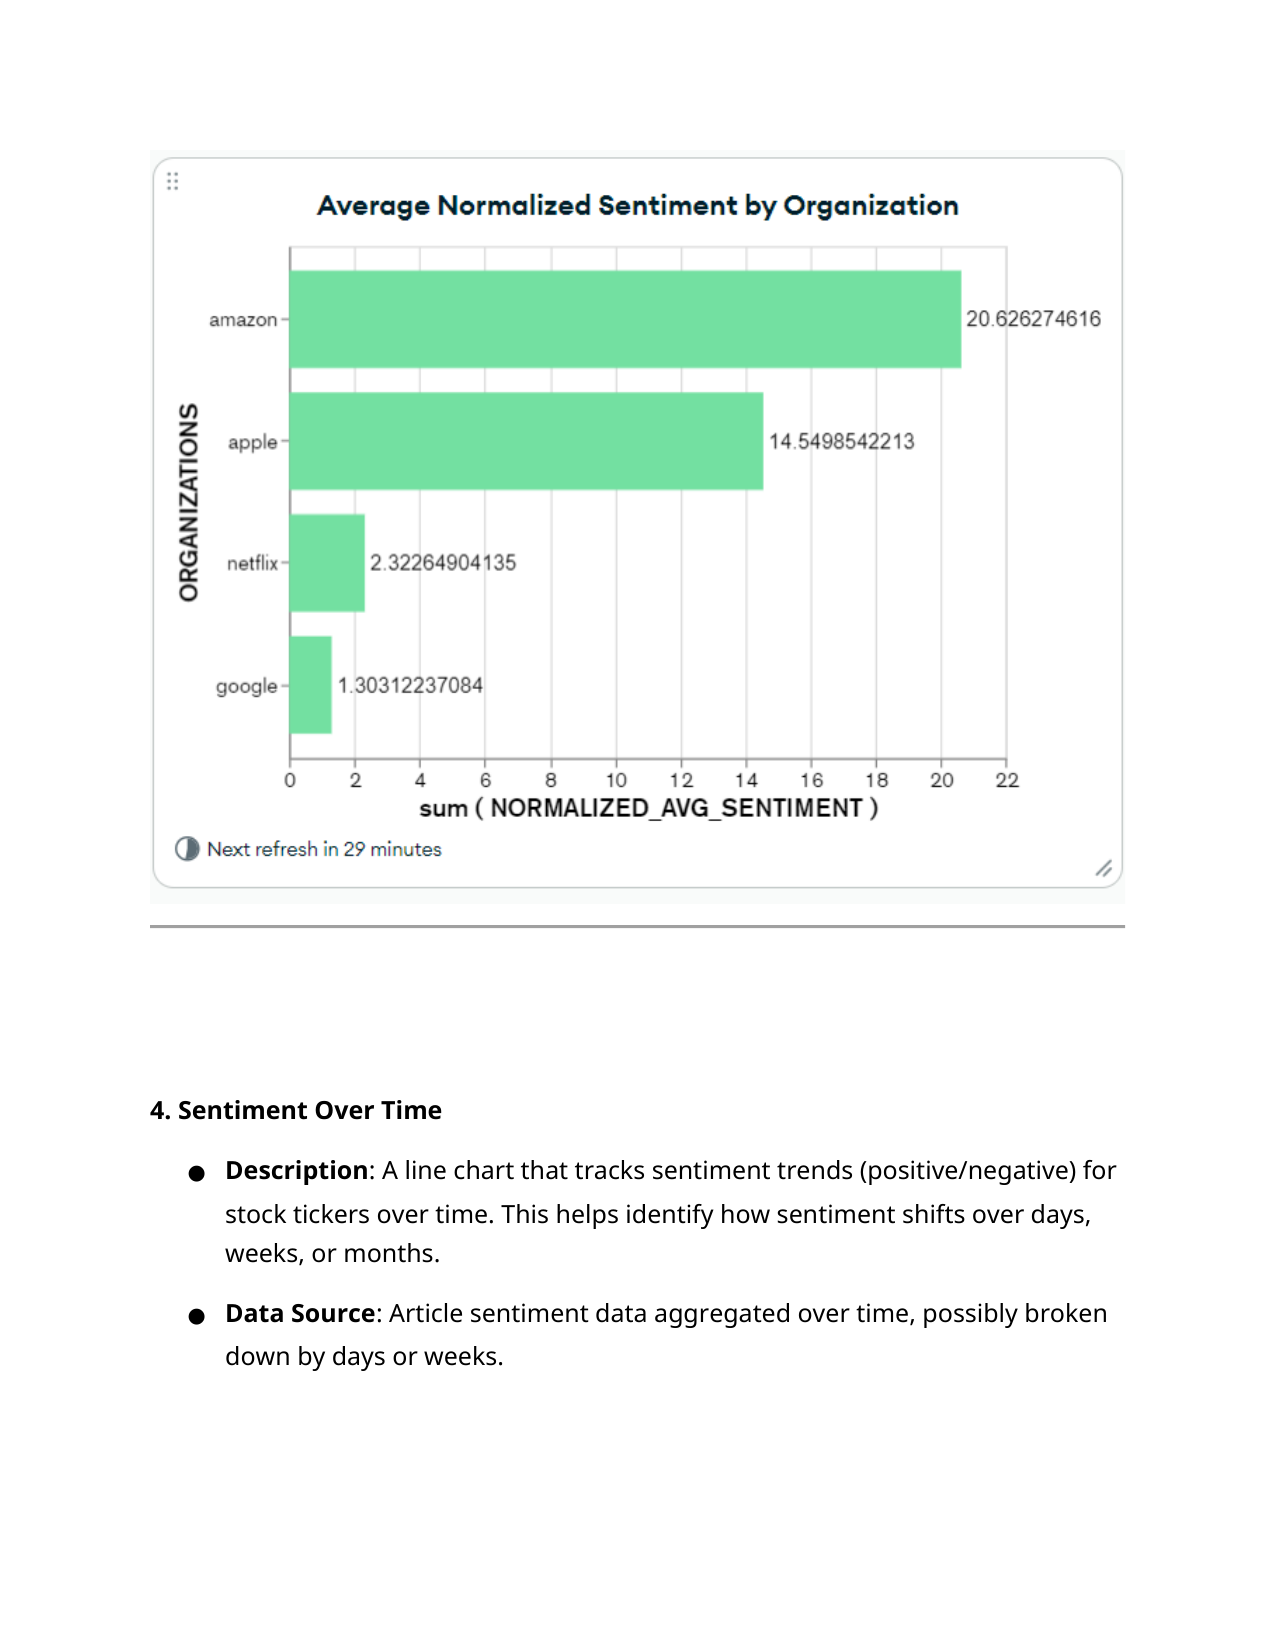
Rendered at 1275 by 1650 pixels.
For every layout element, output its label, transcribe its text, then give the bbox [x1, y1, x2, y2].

list Description: A line chart that tracks sentiment trends (positive/negative) for stock tickers over time. This helps identify how sentiment shifts over days, weeks, or months. [187, 1148, 1125, 1269]
text 4. Sentiment Over Time [150, 1093, 1125, 1127]
list Data Source: Article sentiment data aggregated over time, possibly broken down by days or weeks. [187, 1291, 1125, 1373]
picture [150, 150, 1125, 904]
